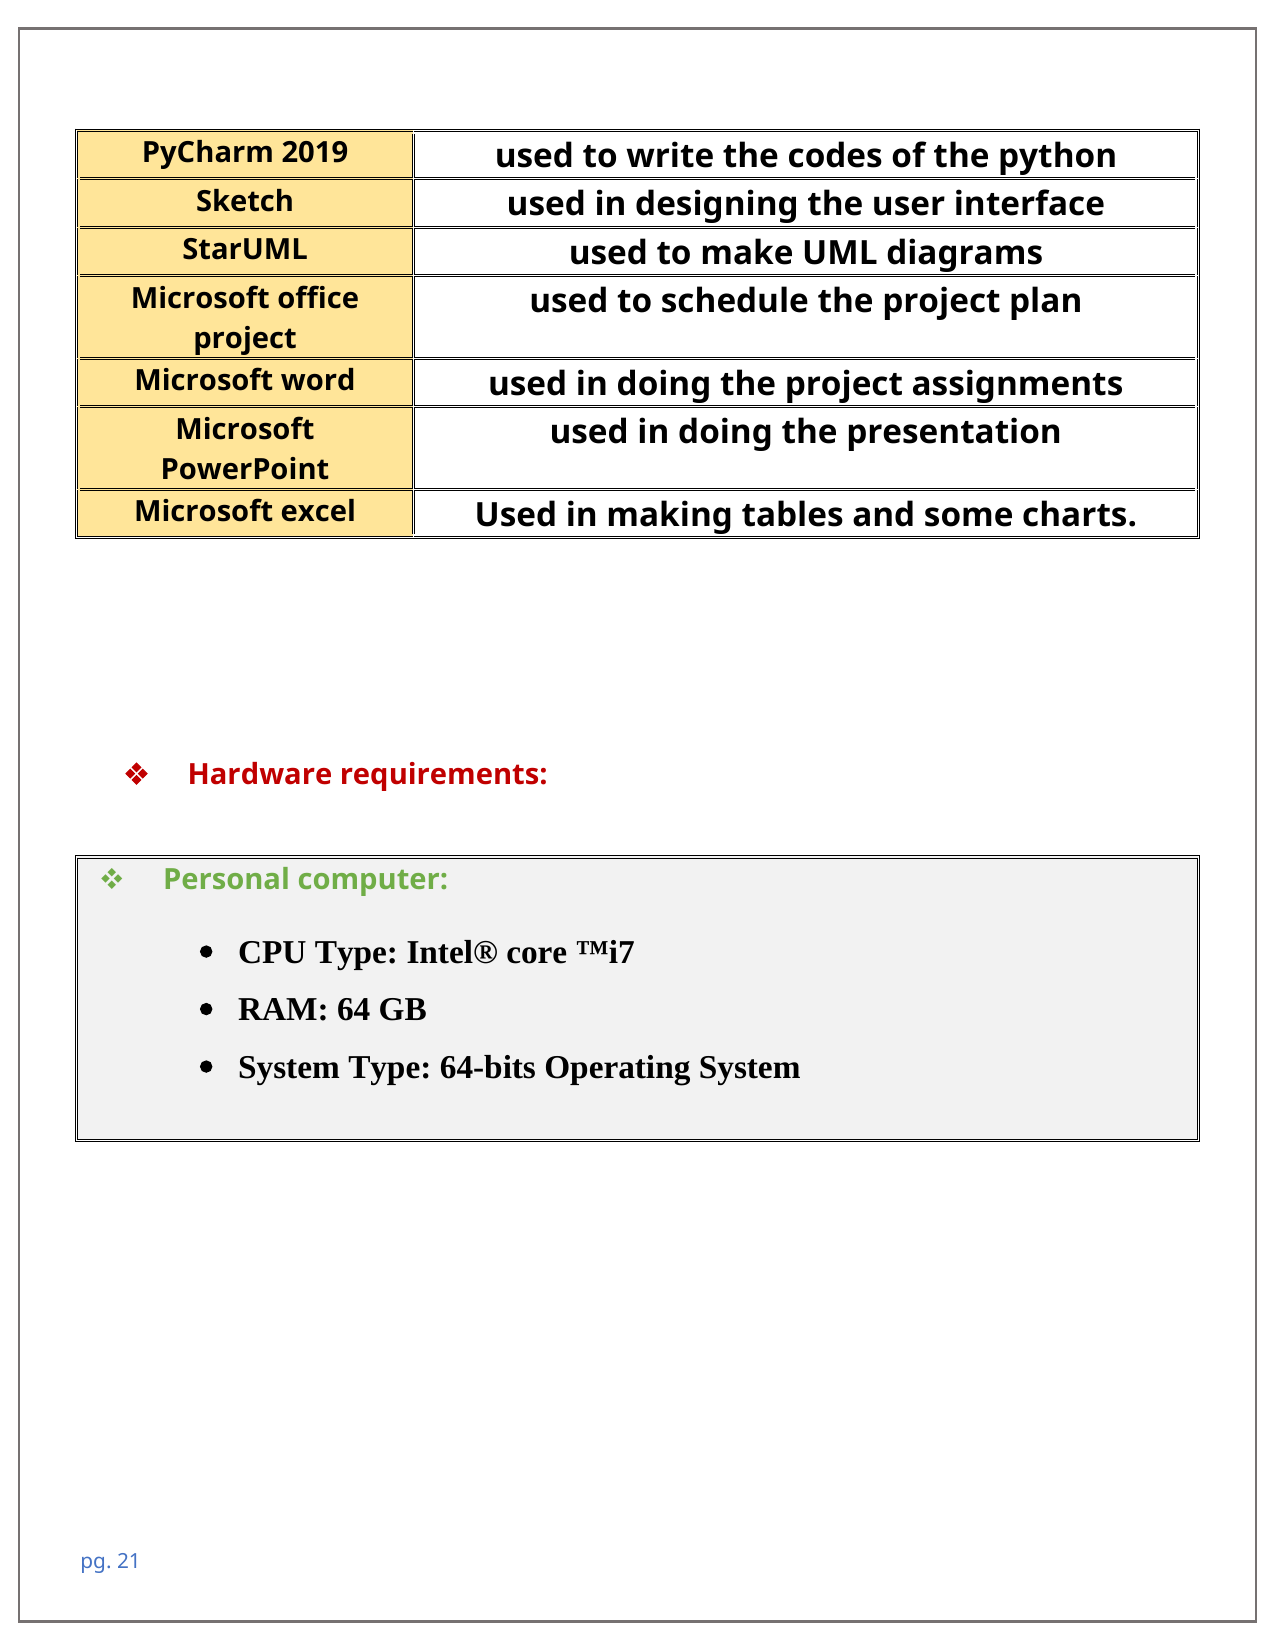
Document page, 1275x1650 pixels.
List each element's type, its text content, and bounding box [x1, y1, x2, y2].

table_cell Microsoft excel [78, 488, 413, 536]
table_cell Microsoft PowerPoint [77, 405, 413, 488]
table_cell Sketch [77, 177, 413, 226]
table_cell used to schedule the project plan [413, 274, 1198, 357]
table_cell Microsoft office project [77, 274, 413, 357]
table_cell used in doing the presentation [413, 405, 1198, 488]
table_header PyCharm 2019 [78, 132, 413, 177]
table_cell Used in making tables and some charts. [413, 488, 1197, 536]
list Hardware requirements: [150, 753, 1200, 793]
table_cell used to make UML diagrams [415, 226, 1197, 274]
table_cell used in designing the user interface [413, 177, 1198, 226]
table_cell used in doing the project assignments [415, 357, 1197, 405]
table_header used to write the codes of the python [413, 132, 1197, 177]
table_cell StarUML [78, 226, 412, 274]
table_cell Microsoft word [78, 357, 412, 405]
table_header Personal computer: CPU Type: Intel® core ™i7 RAM: 64 GB System Type: 64-bits Operating System [78, 859, 1197, 1139]
